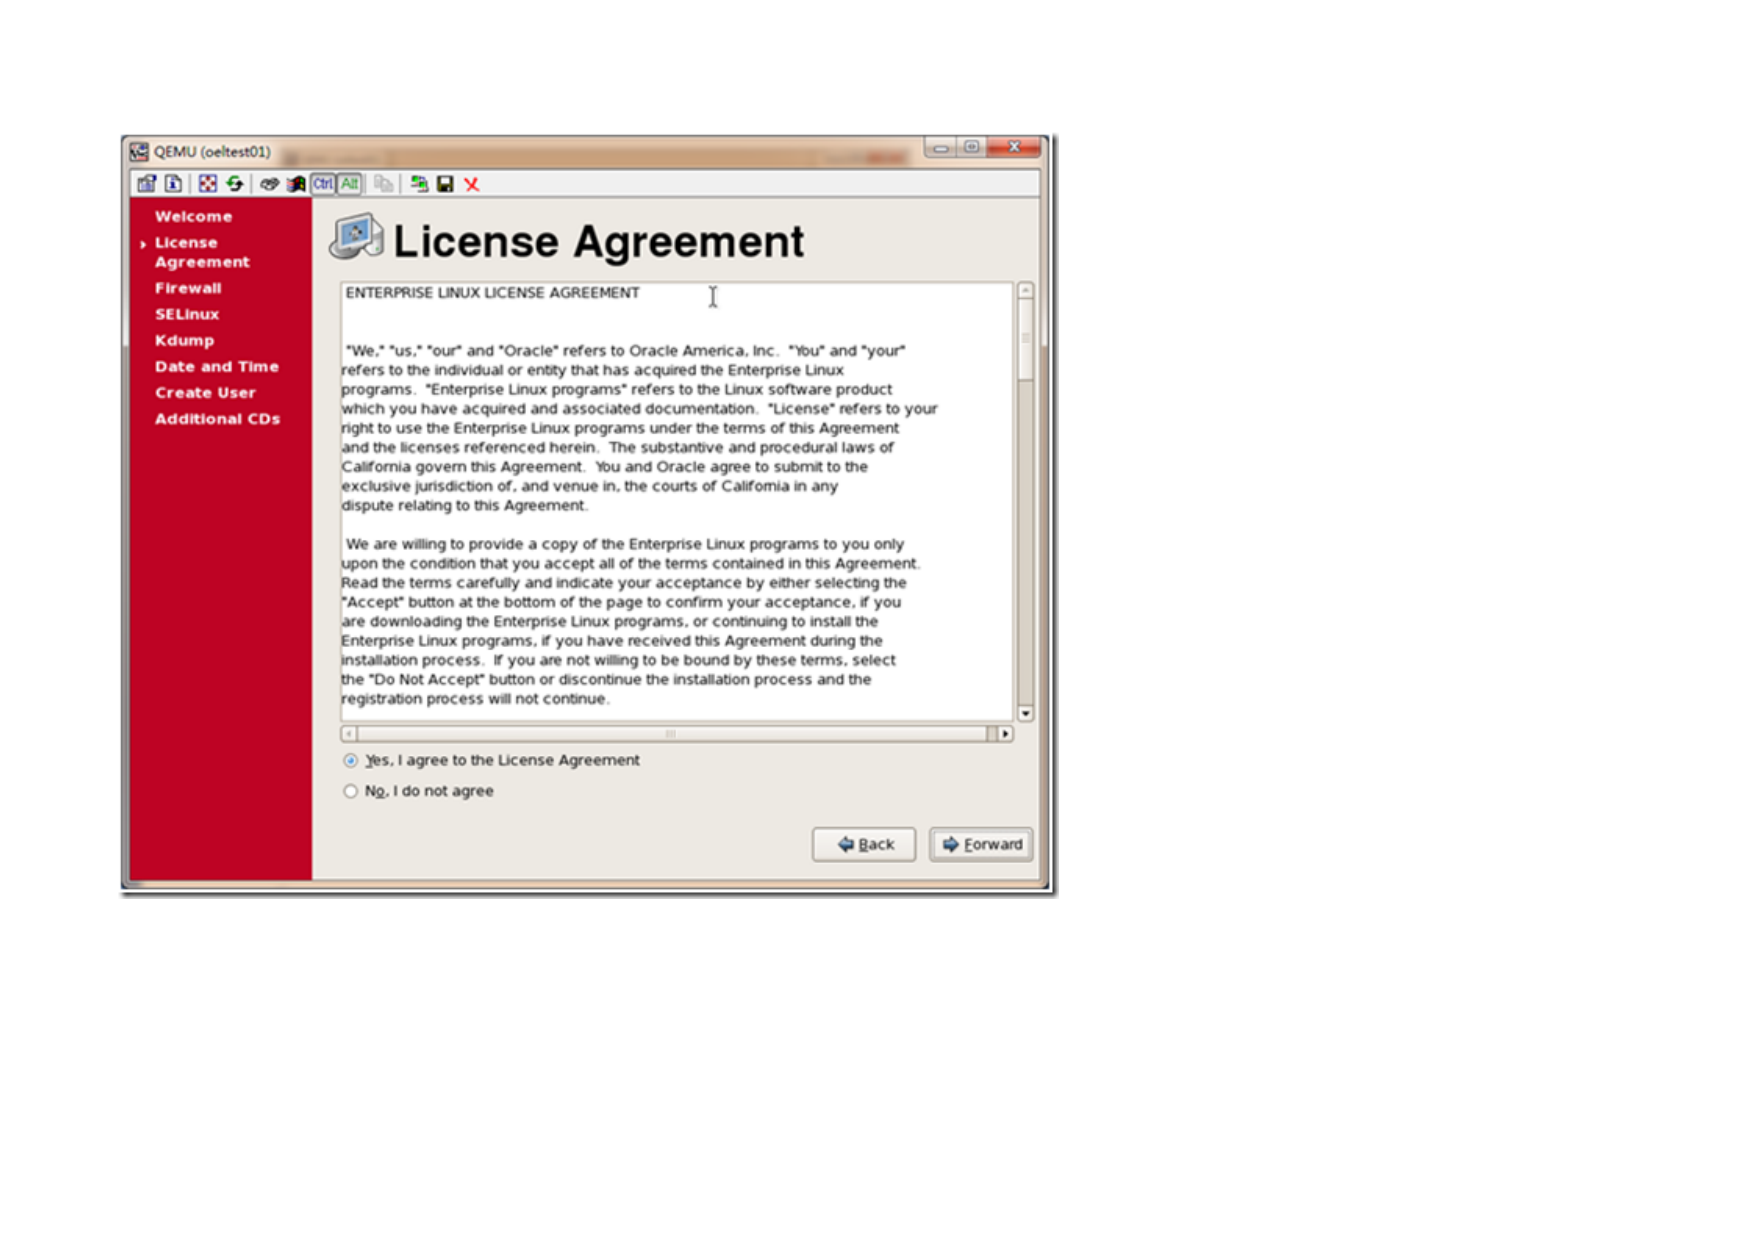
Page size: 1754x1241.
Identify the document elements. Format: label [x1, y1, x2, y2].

picture [118, 132, 1059, 899]
